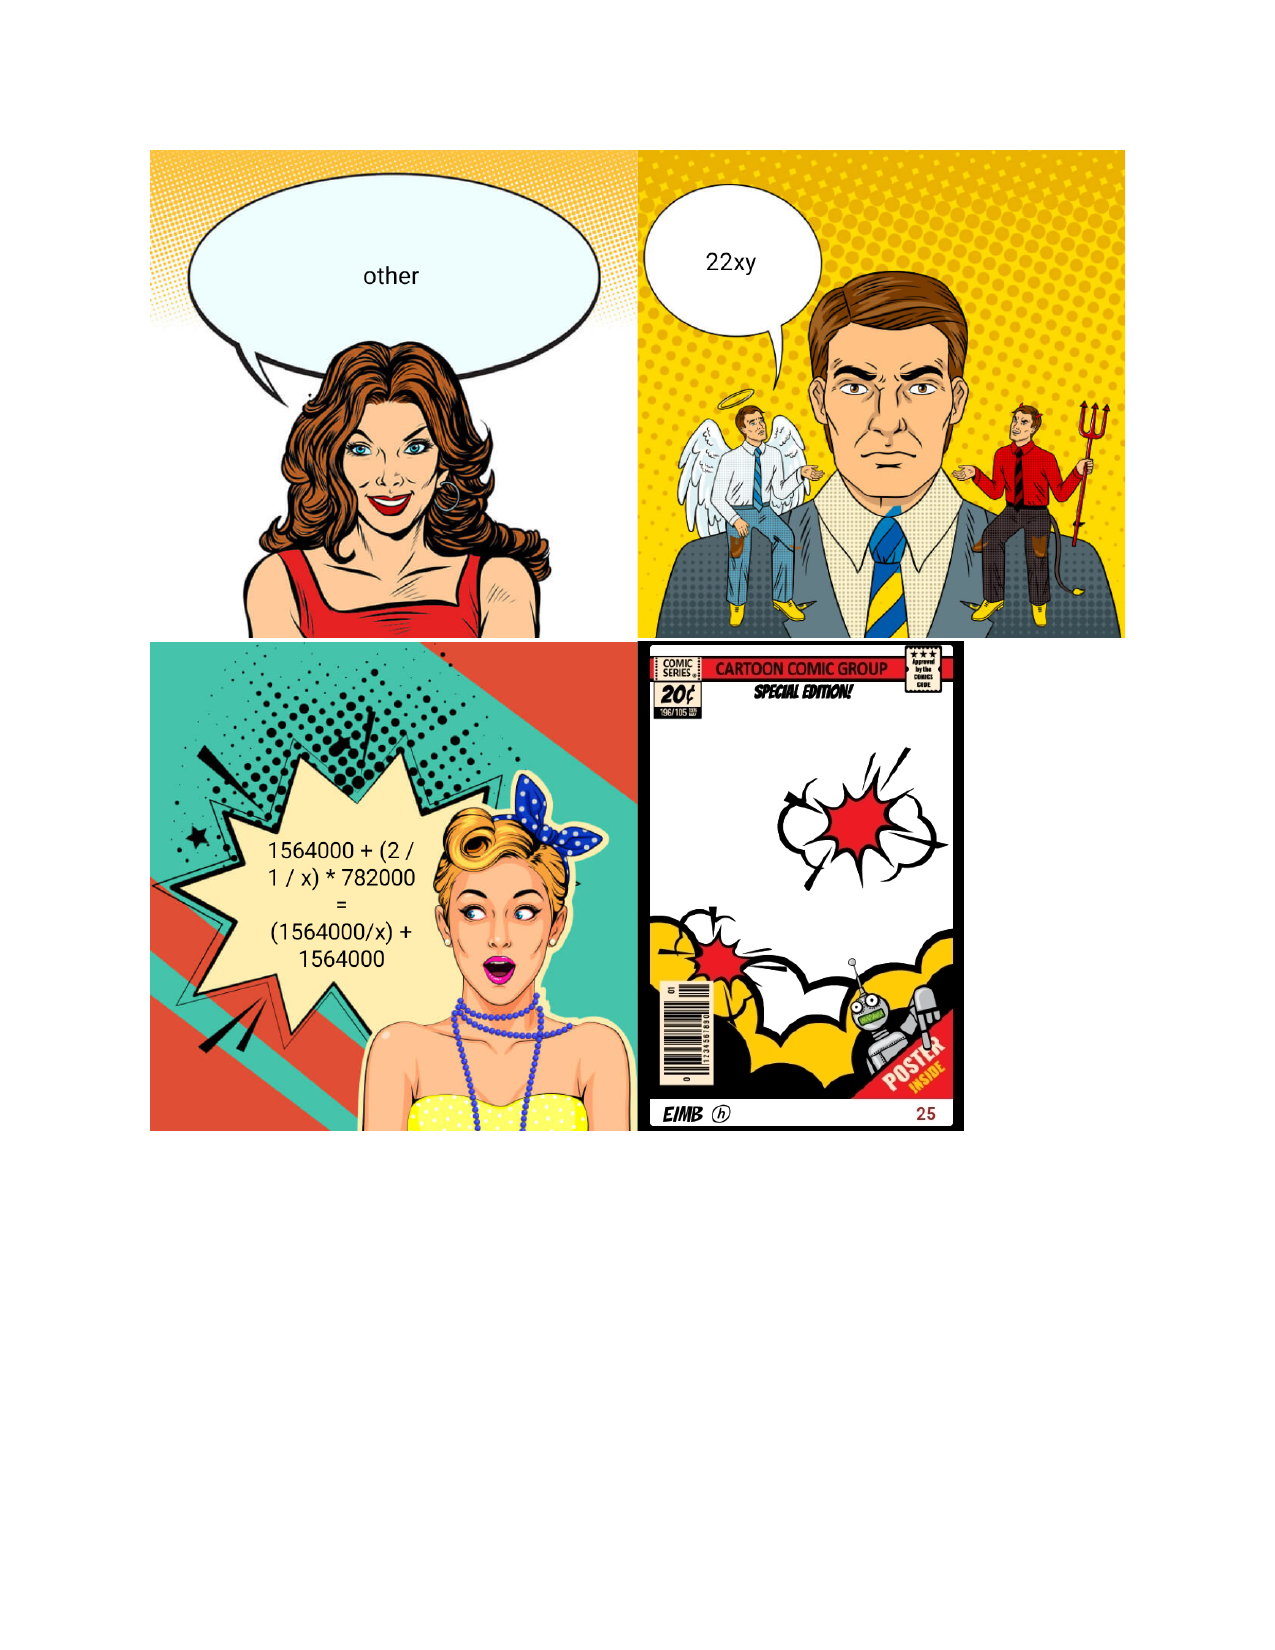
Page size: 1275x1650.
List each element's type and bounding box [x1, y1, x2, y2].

picture [150, 641, 964, 1131]
picture [150, 150, 1125, 638]
